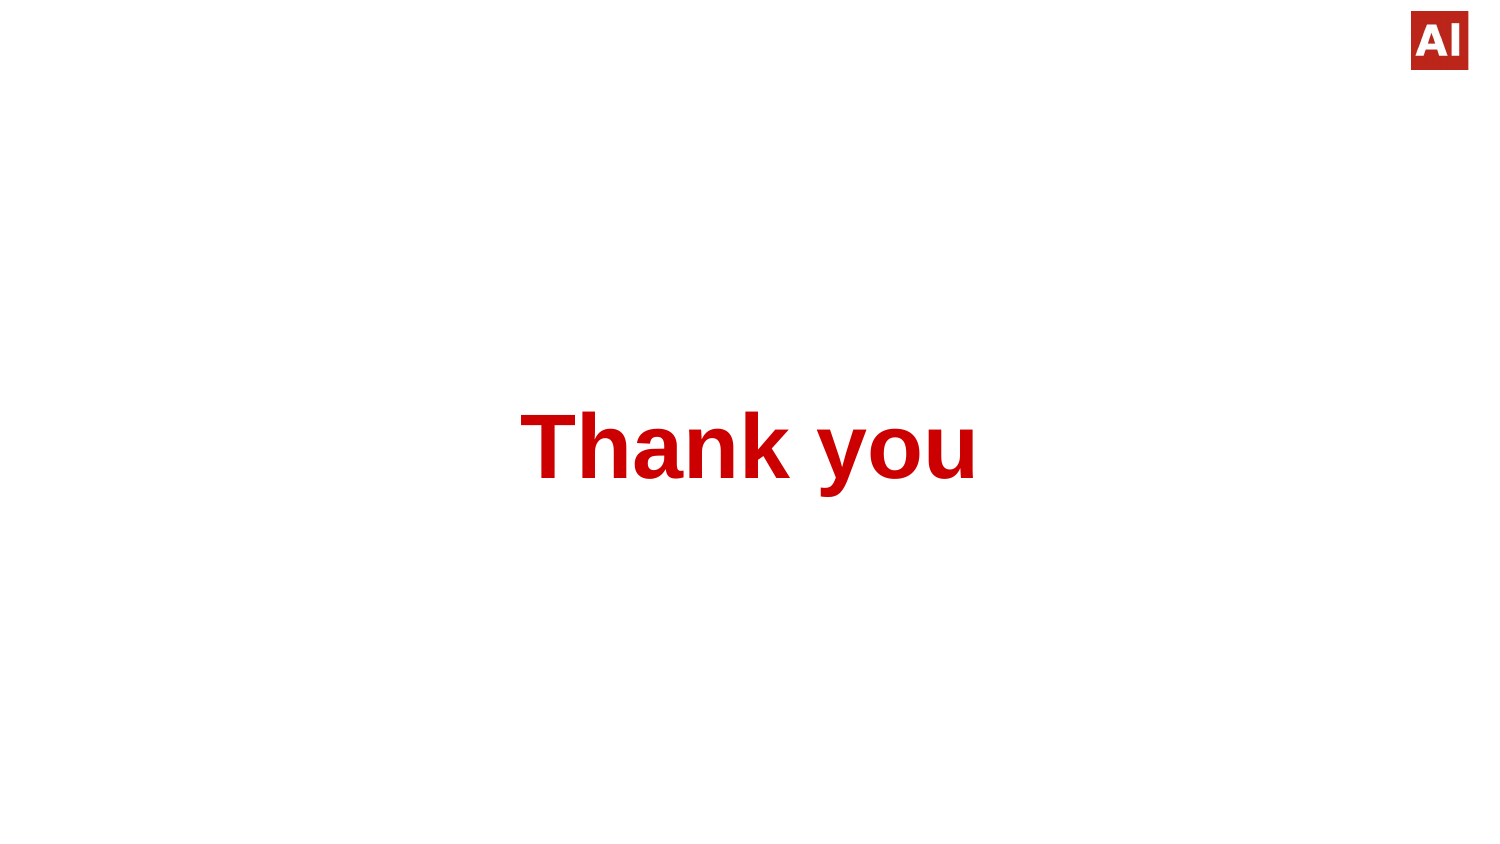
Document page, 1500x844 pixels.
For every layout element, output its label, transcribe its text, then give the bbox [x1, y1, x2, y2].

picture [1411, 11, 1469, 70]
text Thank you [246, 393, 1253, 498]
